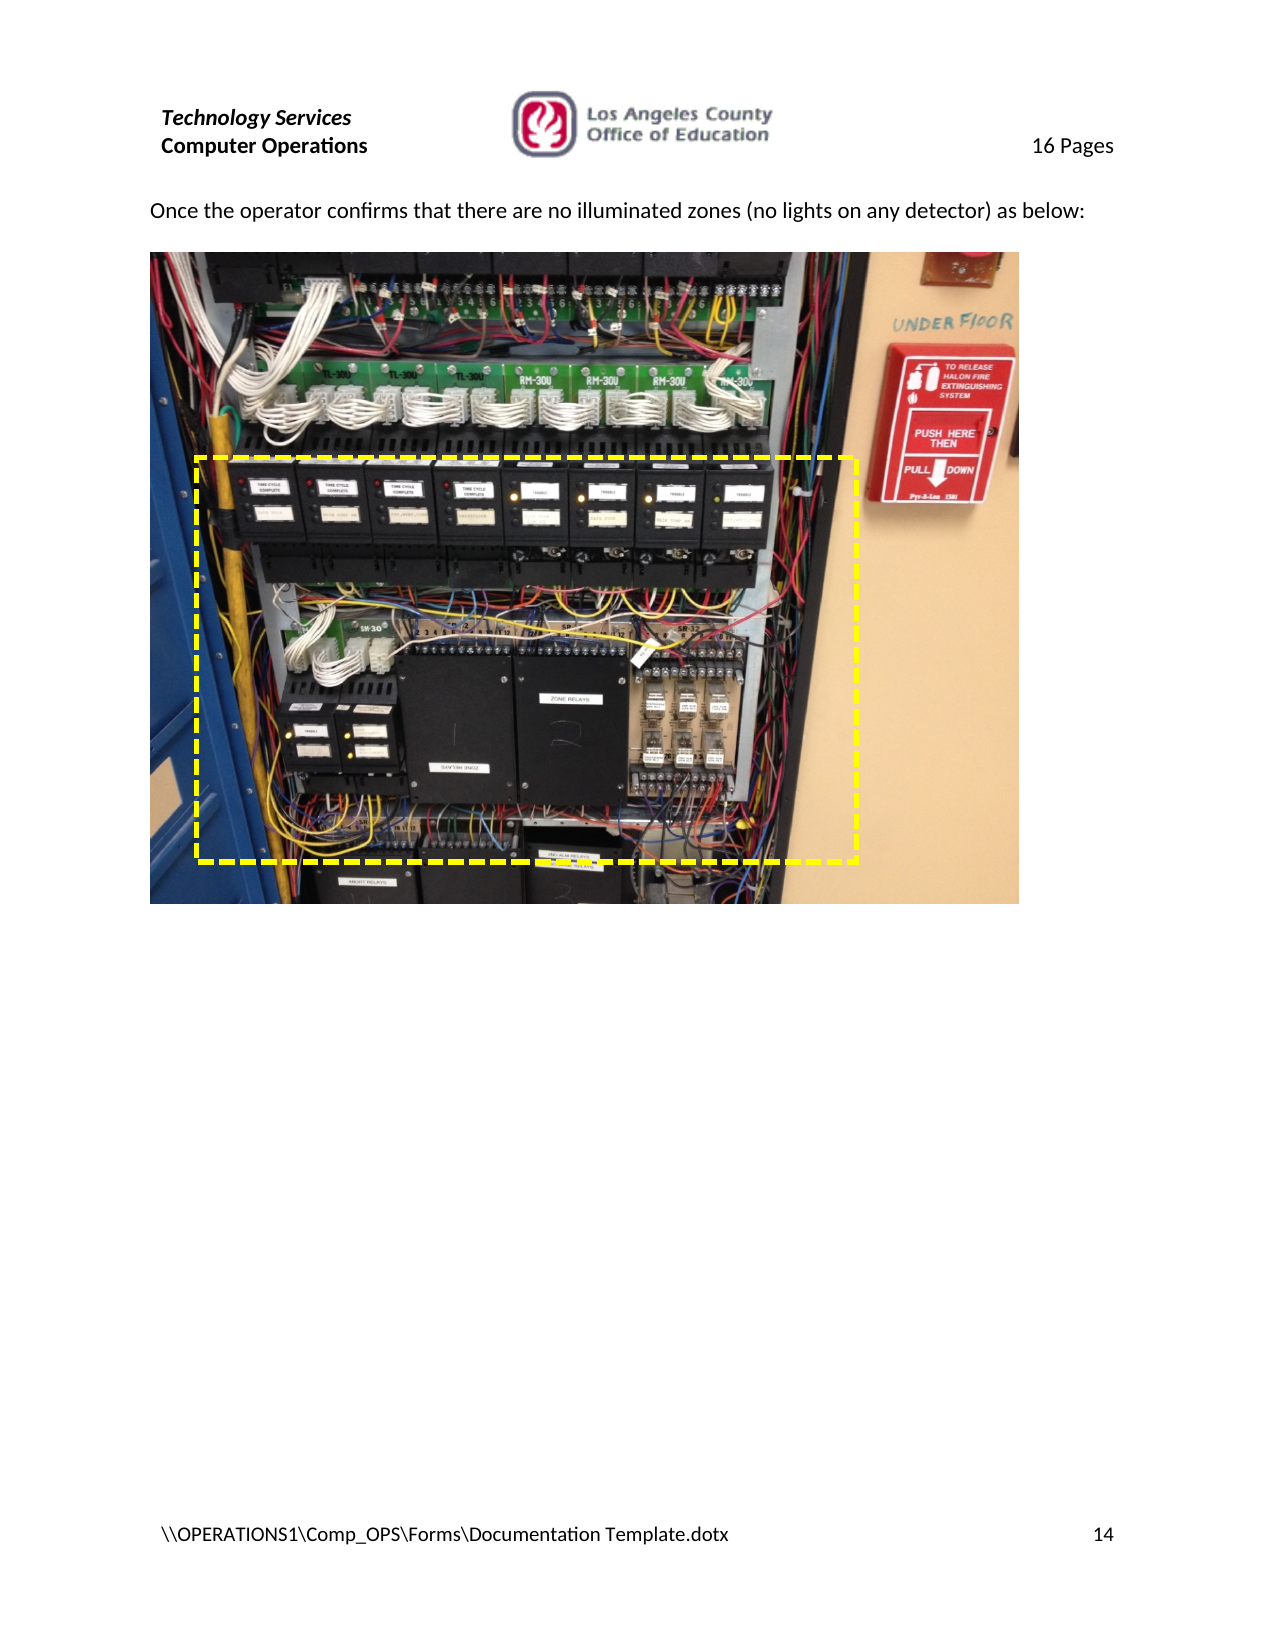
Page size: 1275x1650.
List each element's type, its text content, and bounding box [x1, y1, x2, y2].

picture [491, 75, 787, 169]
picture [150, 252, 1019, 904]
text Once the operator confirms that there are no illuminated zones (no lights on any detector) as below: [150, 196, 1125, 224]
